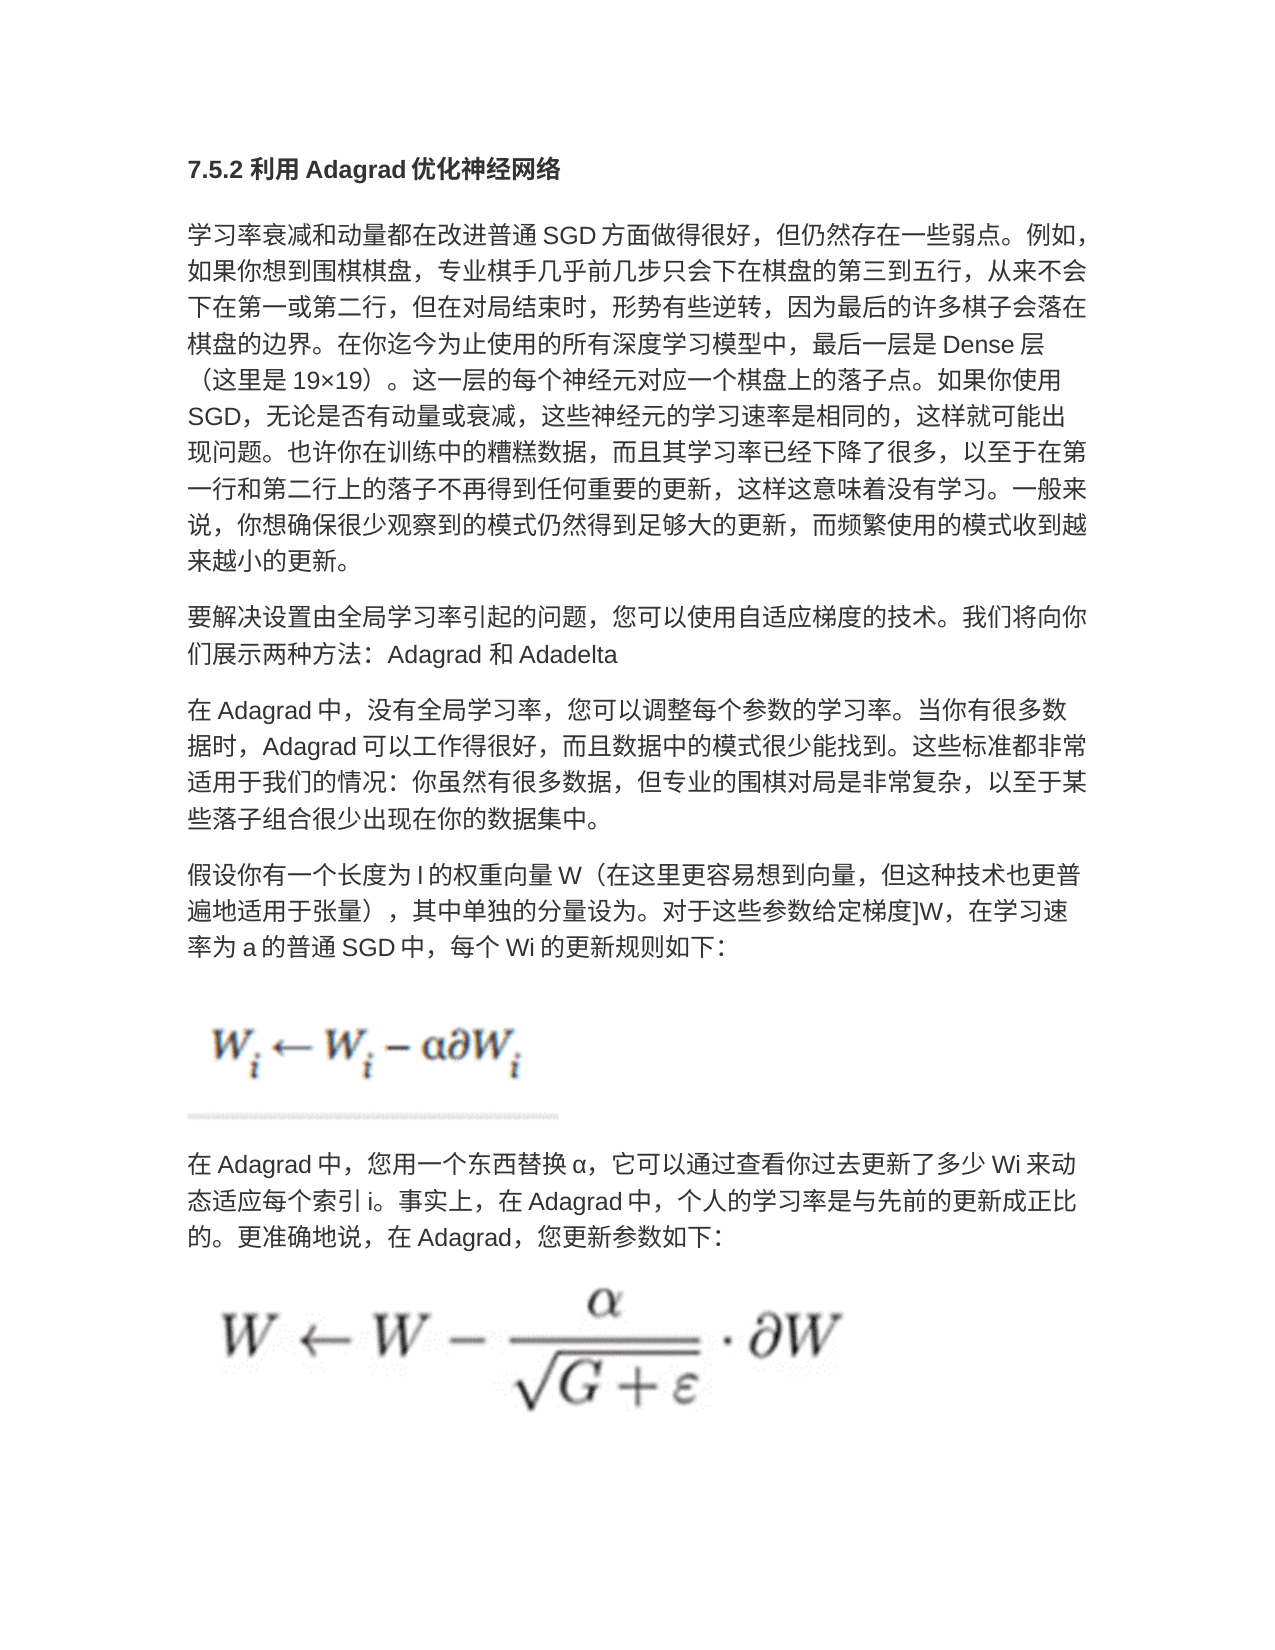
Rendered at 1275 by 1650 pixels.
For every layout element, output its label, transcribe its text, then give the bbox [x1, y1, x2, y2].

text 假设你有一个长度为l的权重向量W（在这里更容易想到向量，但这种技术也更普遍地适用于张量），其中单独的分量设为。对于这些参数给定梯度]W，在学习速率为a的普通SGD中，每个Wi的更新规则如下： [187, 855, 1087, 964]
text 在Adagrad中，您用一个东西替换α，它可以通过查看你过去更新了多少Wi来动态适应每个索引i。事实上，在Adagrad中，个人的学习率是与先前的更新成正比的。更准确地说，在Adagrad，您更新参数如下： [187, 1145, 1087, 1254]
text 在Adagrad中，没有全局学习率，您可以调整每个参数的学习率。当你有很多数据时，Adagrad可以工作得很好，而且数据中的模式很少能找到。这些标准都非常适用于我们的情况：你虽然有很多数据，但专业的围棋对局是非常复杂，以至于某些落子组合很少出现在你的数据集中。 [187, 690, 1087, 835]
text 7.5.2 利用Adagrad优化神经网络 [187, 150, 1087, 186]
picture [187, 984, 559, 1125]
text 学习率衰减和动量都在改进普通SGD方面做得很好，但仍然存在一些弱点。例如，如果你想到围棋棋盘，专业棋手几乎前几步只会下在棋盘的第三到五行，从来不会下在第一或第二行，但在对局结束时，形势有些逆转，因为最后的许多棋子会落在棋盘的边界。在你迄今为止使用的所有深度学习模型中，最后一层是Dense层（这里是19×19）。这一层的每个神经元对应一个棋盘上的落子点。如果你使用SGD，无论是否有动量或衰减，这些神经元的学习速率是相同的，这样就可能出现问题。也许你在训练中的糟糕数据，而且其学习率已经下降了很多，以至于在第一行和第二行上的落子不再得到任何重要的更新，这样这意味着没有学习。一般来说，你想确保很少观察到的模式仍然得到足够大的更新，而频繁使用的模式收到越来越小的更新。 [187, 215, 1087, 578]
text 要解决设置由全局学习率引起的问题，您可以使用自适应梯度的技术。我们将向你们展示两种方法：Adagrad 和Adadelta [187, 598, 1087, 670]
picture [187, 1273, 884, 1446]
